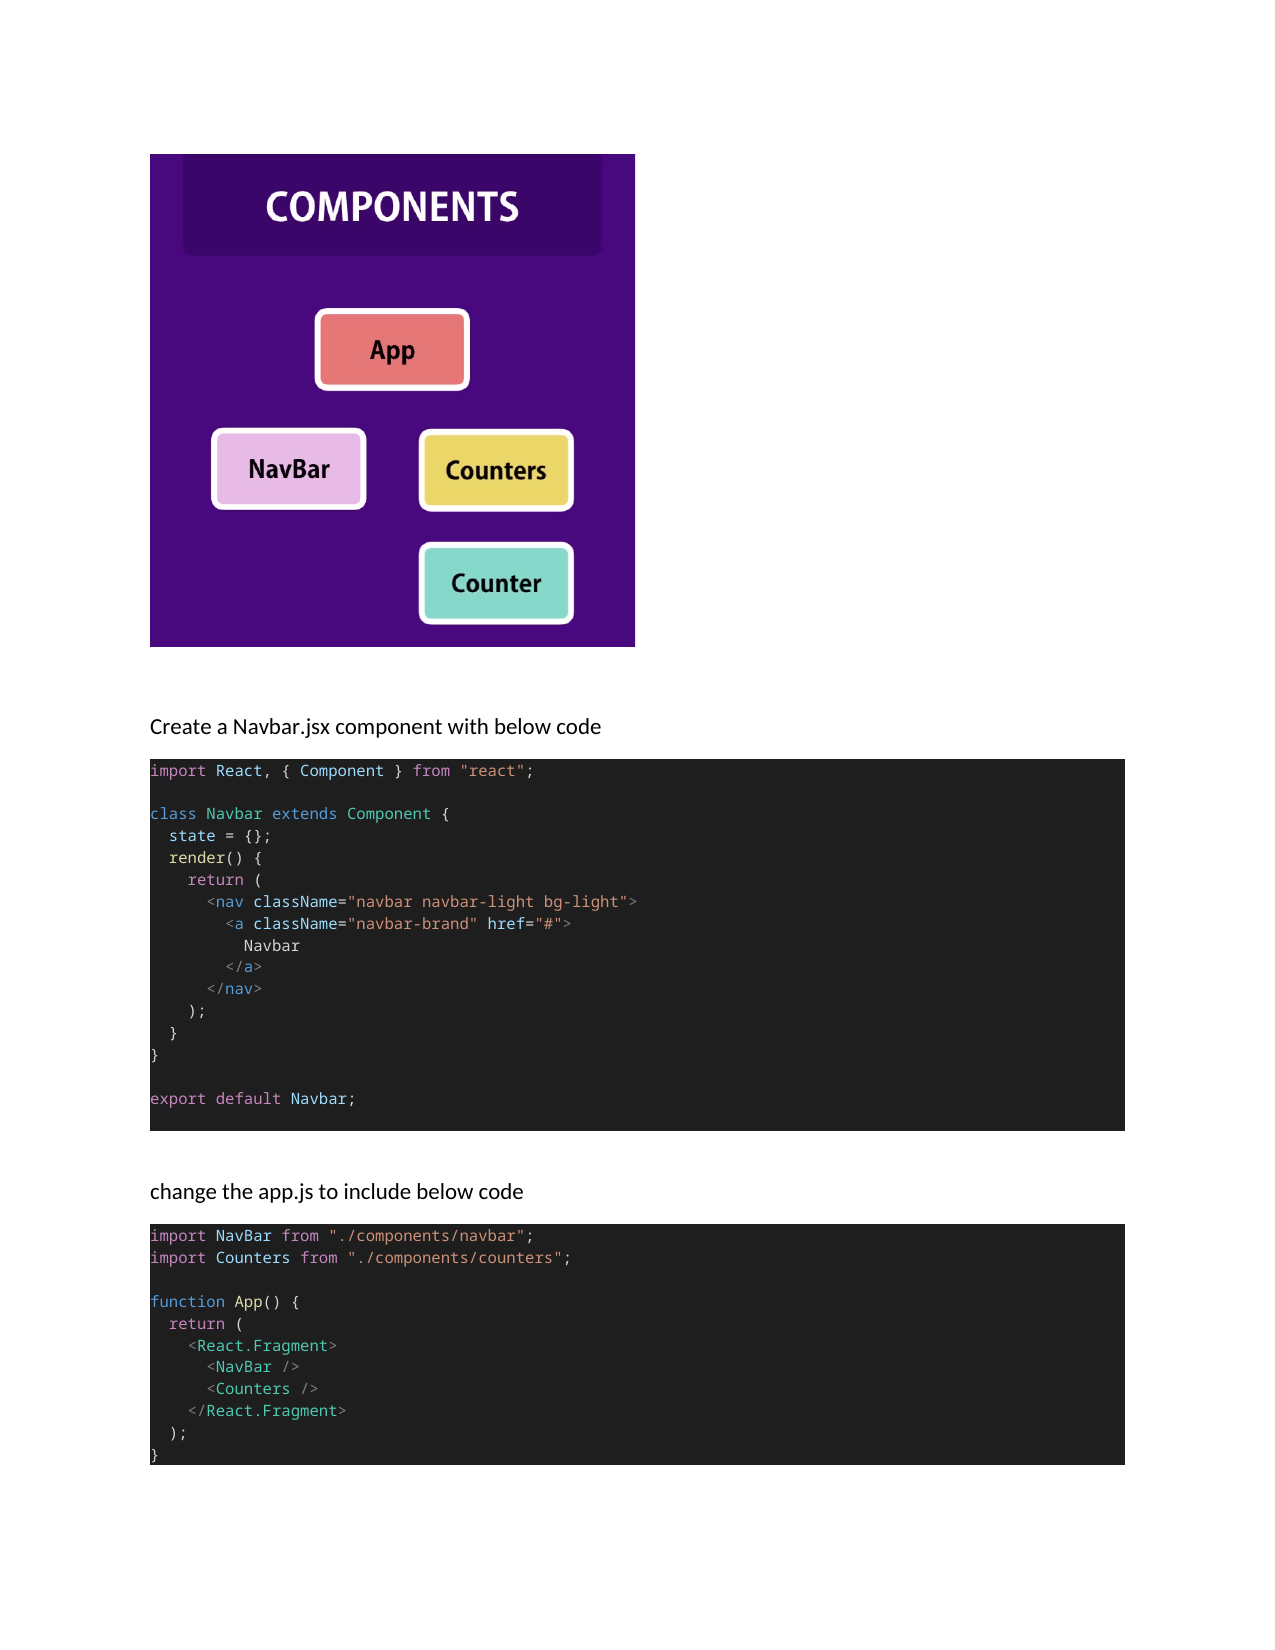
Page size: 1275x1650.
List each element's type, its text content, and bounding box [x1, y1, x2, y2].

text return ( [150, 1312, 1125, 1334]
text state = {}; [150, 824, 1125, 846]
picture [150, 150, 636, 647]
text function App() { [150, 1290, 1125, 1312]
text class Navbar extends Component { [150, 802, 1125, 824]
text return ( [150, 868, 1125, 890]
text } [150, 1443, 1125, 1465]
text </a> [150, 956, 1125, 977]
text </nav> [150, 977, 1125, 999]
text change the app.js to include below code [150, 1177, 1125, 1206]
text <Counters /> [150, 1377, 1125, 1399]
text ); [150, 1421, 1125, 1443]
text render() { [150, 846, 1125, 868]
text ); [150, 999, 1125, 1021]
text import Counters from "./components/counters"; [150, 1246, 1125, 1268]
text <nav className="navbar navbar-light bg-light"> [150, 890, 1125, 912]
text Navbar [150, 934, 1125, 956]
text import React, { Component } from "react"; [150, 759, 1125, 781]
text export default Navbar; [150, 1087, 1125, 1109]
text <NavBar /> [150, 1356, 1125, 1377]
text } [150, 1043, 1125, 1065]
text <a className="navbar-brand" href="#"> [150, 912, 1125, 934]
text <React.Fragment> [150, 1334, 1125, 1356]
text } [150, 1021, 1125, 1043]
text import NavBar from "./components/navbar"; [150, 1224, 1125, 1246]
text </React.Fragment> [150, 1399, 1125, 1421]
text Create a Navbar.jsx component with below code [150, 712, 1125, 740]
